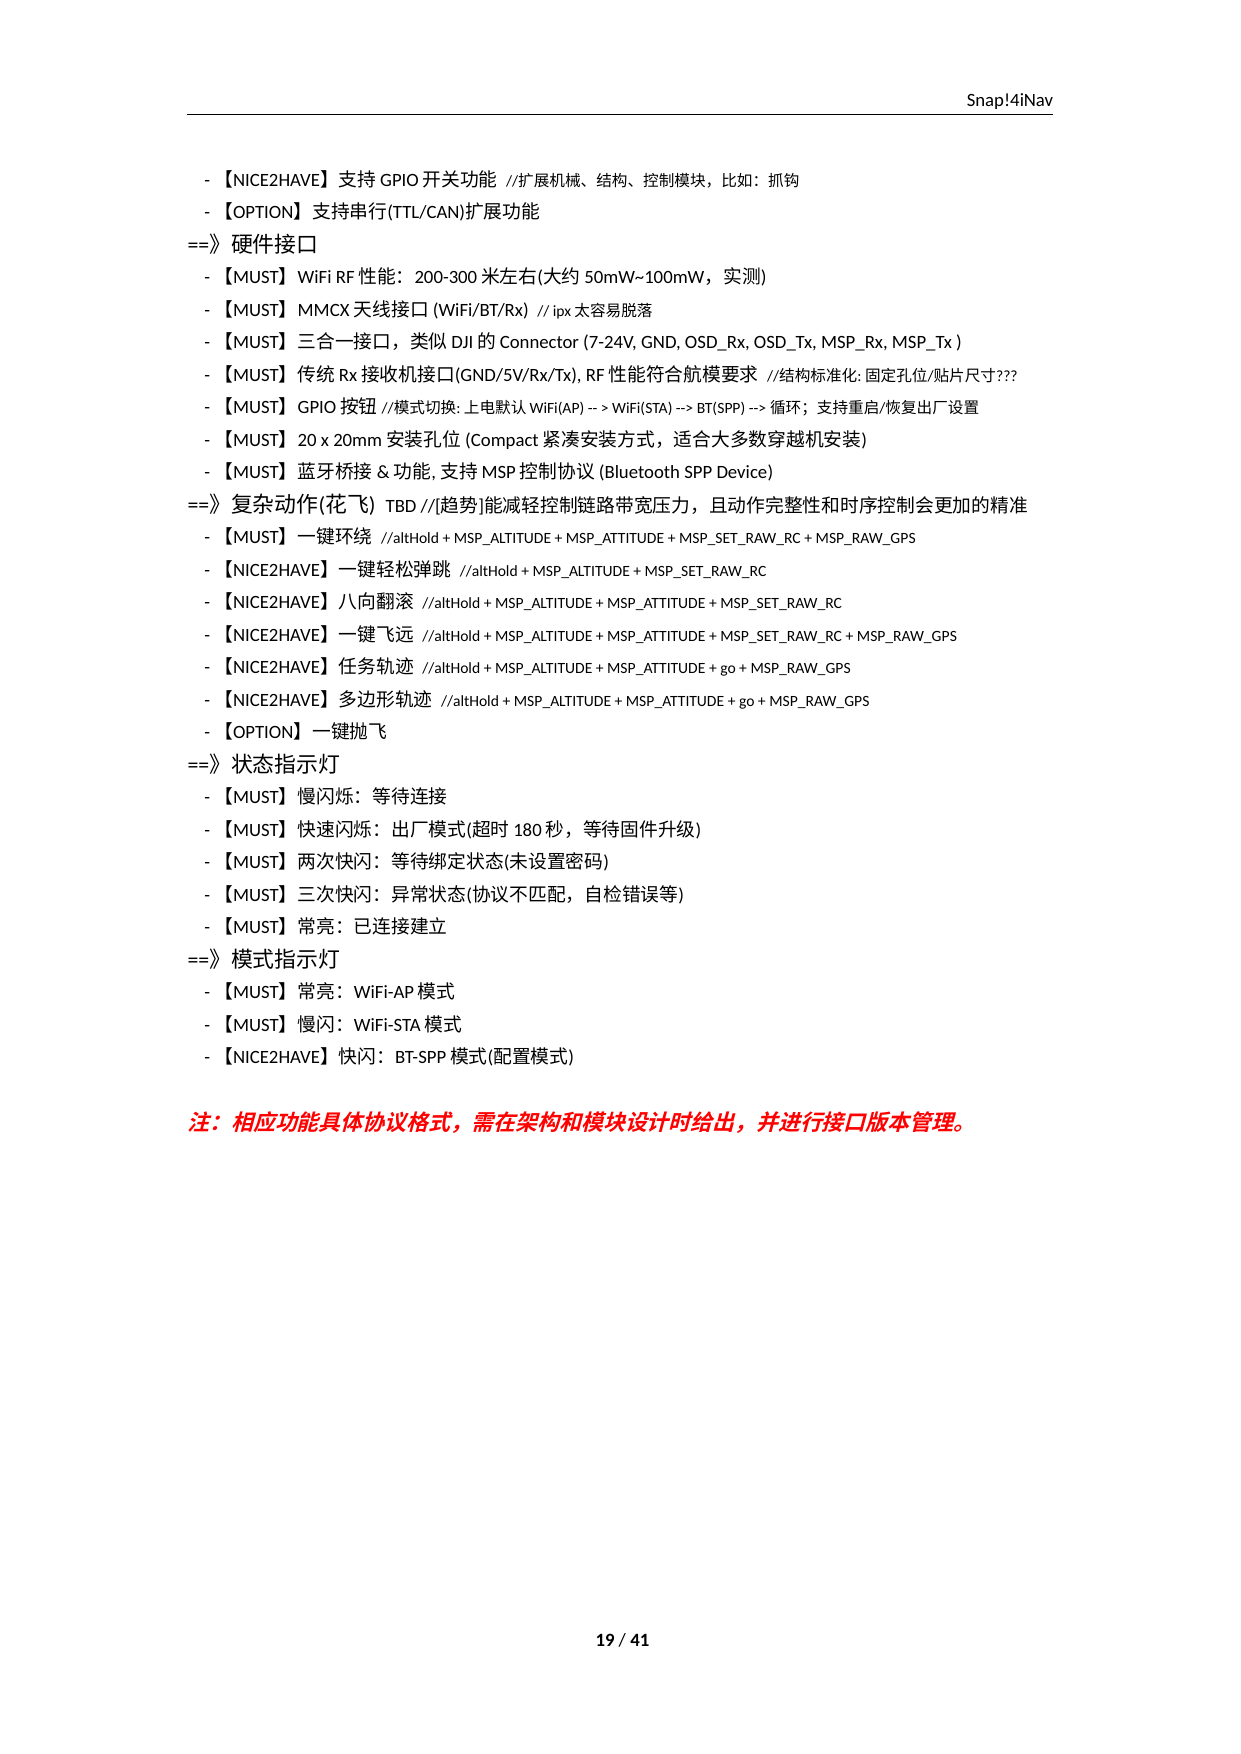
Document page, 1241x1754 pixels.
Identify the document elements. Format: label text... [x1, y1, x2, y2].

text - 【NICE2HAVE】八向翻滚 //altHold + MSP_ALTITUDE + MSP_ATTITUDE + MSP_SET_RAW_RC [187, 584, 1053, 617]
text - 【NICE2HAVE】多边形轨迹 //altHold + MSP_ALTITUDE + MSP_ATTITUDE + go + MSP_RAW_GPS [187, 682, 1053, 714]
text - 【NICE2HAVE】一键轻松弹跳 //altHold + MSP_ALTITUDE + MSP_SET_RAW_RC [187, 552, 1053, 584]
text - 【MUST】一键环绕 //altHold + MSP_ALTITUDE + MSP_ATTITUDE + MSP_SET_RAW_RC + MSP_RAW_GPS [187, 519, 1053, 552]
text - 【MUST】蓝牙桥接 & 功能, 支持MSP控制协议 (Bluetooth SPP Device) [187, 454, 1053, 487]
text - 【MUST】慢闪烁：等待连接 [187, 779, 1053, 812]
text - 【MUST】WiFi RF性能：200-300米左右(大约50mW~100mW，实测) [187, 259, 1053, 292]
text - 【MUST】三次快闪：异常状态(协议不匹配，自检错误等) [187, 877, 1053, 909]
text - 【MUST】两次快闪：等待绑定状态(未设置密码) [187, 844, 1053, 877]
text - 【MUST】快速闪烁：出厂模式(超时180秒，等待固件升级) [187, 812, 1053, 844]
text - 【NICE2HAVE】一键飞远 //altHold + MSP_ALTITUDE + MSP_ATTITUDE + MSP_SET_RAW_RC + MSP_RAW_GPS [187, 617, 1053, 649]
text - 【NICE2HAVE】任务轨迹 //altHold + MSP_ALTITUDE + MSP_ATTITUDE + go + MSP_RAW_GPS [187, 649, 1053, 682]
text - 【MUST】MMCX 天线接口 (WiFi/BT/Rx) // ipx太容易脱落 [187, 292, 1053, 324]
text - 【NICE2HAVE】快闪：BT-SPP模式(配置模式) [187, 1039, 1053, 1072]
text - 【MUST】GPIO按钮 //模式切换: 上电默认WiFi(AP) -- > WiFi(STA) --> BT(SPP) --> 循环；支持重启/恢复出厂设置 [187, 389, 1053, 422]
text - 【OPTION】支持串行(TTL/CAN)扩展功能 [187, 194, 1053, 227]
text - 【OPTION】一键抛飞 [187, 714, 1053, 747]
text ==》复杂动作(花飞) TBD //[趋势]能减轻控制链路带宽压力，且动作完整性和时序控制会更加的精准 [187, 487, 1053, 519]
text ==》硬件接口 [187, 227, 1053, 259]
text - 【MUST】慢闪：WiFi-STA模式 [187, 1007, 1053, 1039]
text - 【MUST】三合一接口，类似DJI的Connector (7-24V, GND, OSD_Rx, OSD_Tx, MSP_Rx, MSP_Tx ) [187, 324, 1053, 357]
text - 【NICE2HAVE】支持GPIO开关功能 //扩展机械、结构、控制模块，比如：抓钩 [187, 162, 1053, 194]
text - 【MUST】传统Rx接收机接口(GND/5V/Rx/Tx), RF性能符合航模要求 //结构标准化: 固定孔位/贴片尺寸??? [187, 357, 1053, 389]
text ==》状态指示灯 [187, 747, 1053, 779]
text - 【MUST】20 x 20mm安装孔位 (Compact紧凑安装方式，适合大多数穿越机安装) [187, 422, 1053, 454]
text - 【MUST】常亮：WiFi-AP模式 [187, 974, 1053, 1007]
text - 【MUST】常亮：已连接建立 [187, 909, 1053, 942]
text ==》模式指示灯 [187, 942, 1053, 974]
text 注：相应功能具体协议格式，需在架构和模块设计时给出，并进行接口版本管理。 [187, 1104, 1053, 1137]
